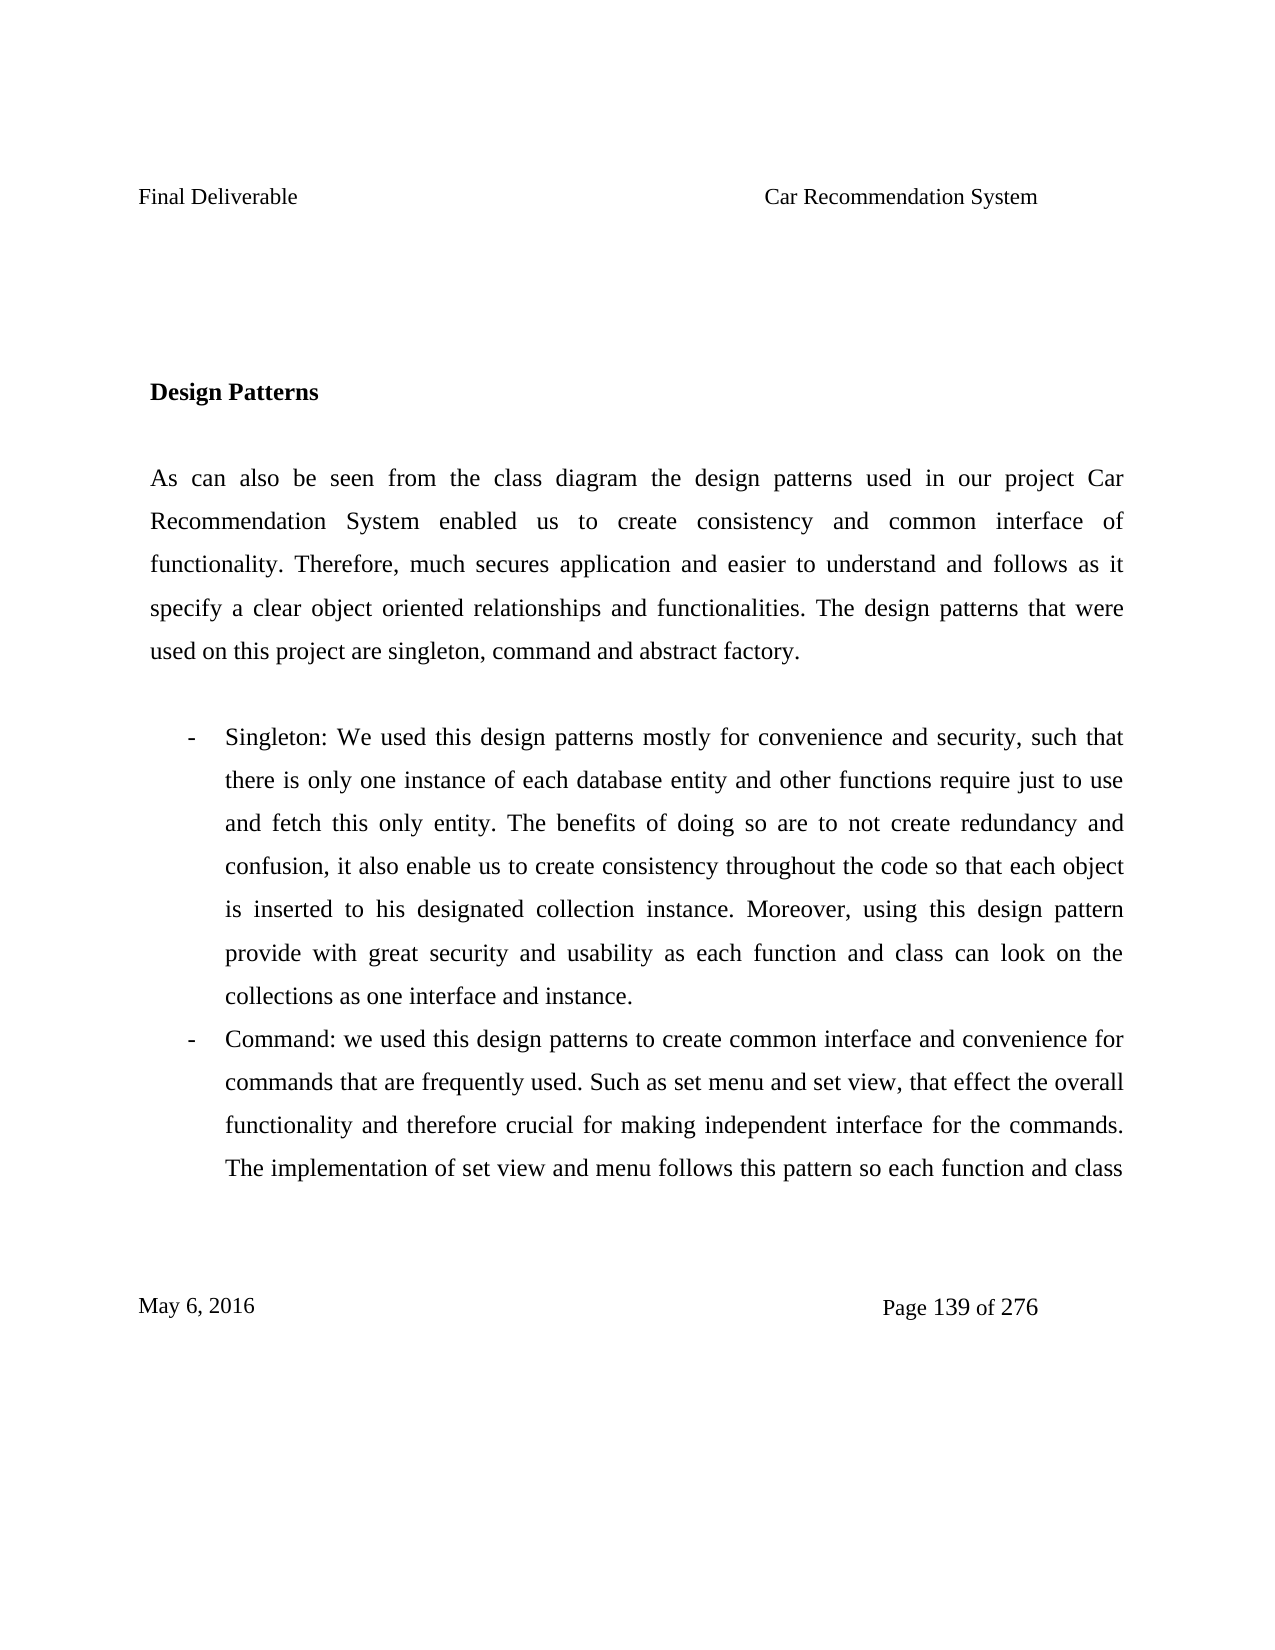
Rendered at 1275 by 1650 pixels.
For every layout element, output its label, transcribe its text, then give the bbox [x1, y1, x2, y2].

list Singleton: We used this design patterns mostly for convenience and security, such that there is only one instance of each database entity and other functions require just to use and fetch this only entity. The benefits of doing so are to not create redundancy and confusion, it also enable us to create consistency throughout the code so that each object is inserted to his designated collection instance. Moreover, using this design pattern provide with great security and usability as each function and class can look on the collections as one interface and instance. [187, 722, 1125, 1009]
text As can also be seen from the class diagram the design patterns used in our project Car Recommendation System enabled us to create consistency and common interface of functionality. Therefore, much secures application and easier to understand and follows as it specify a clear object oriented relationships and functionalities. The design patterns that were used on this project are singleton, command and abstract factory. [150, 463, 1125, 664]
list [187, 1024, 1125, 1182]
subtitle Design Patterns [150, 377, 1125, 406]
